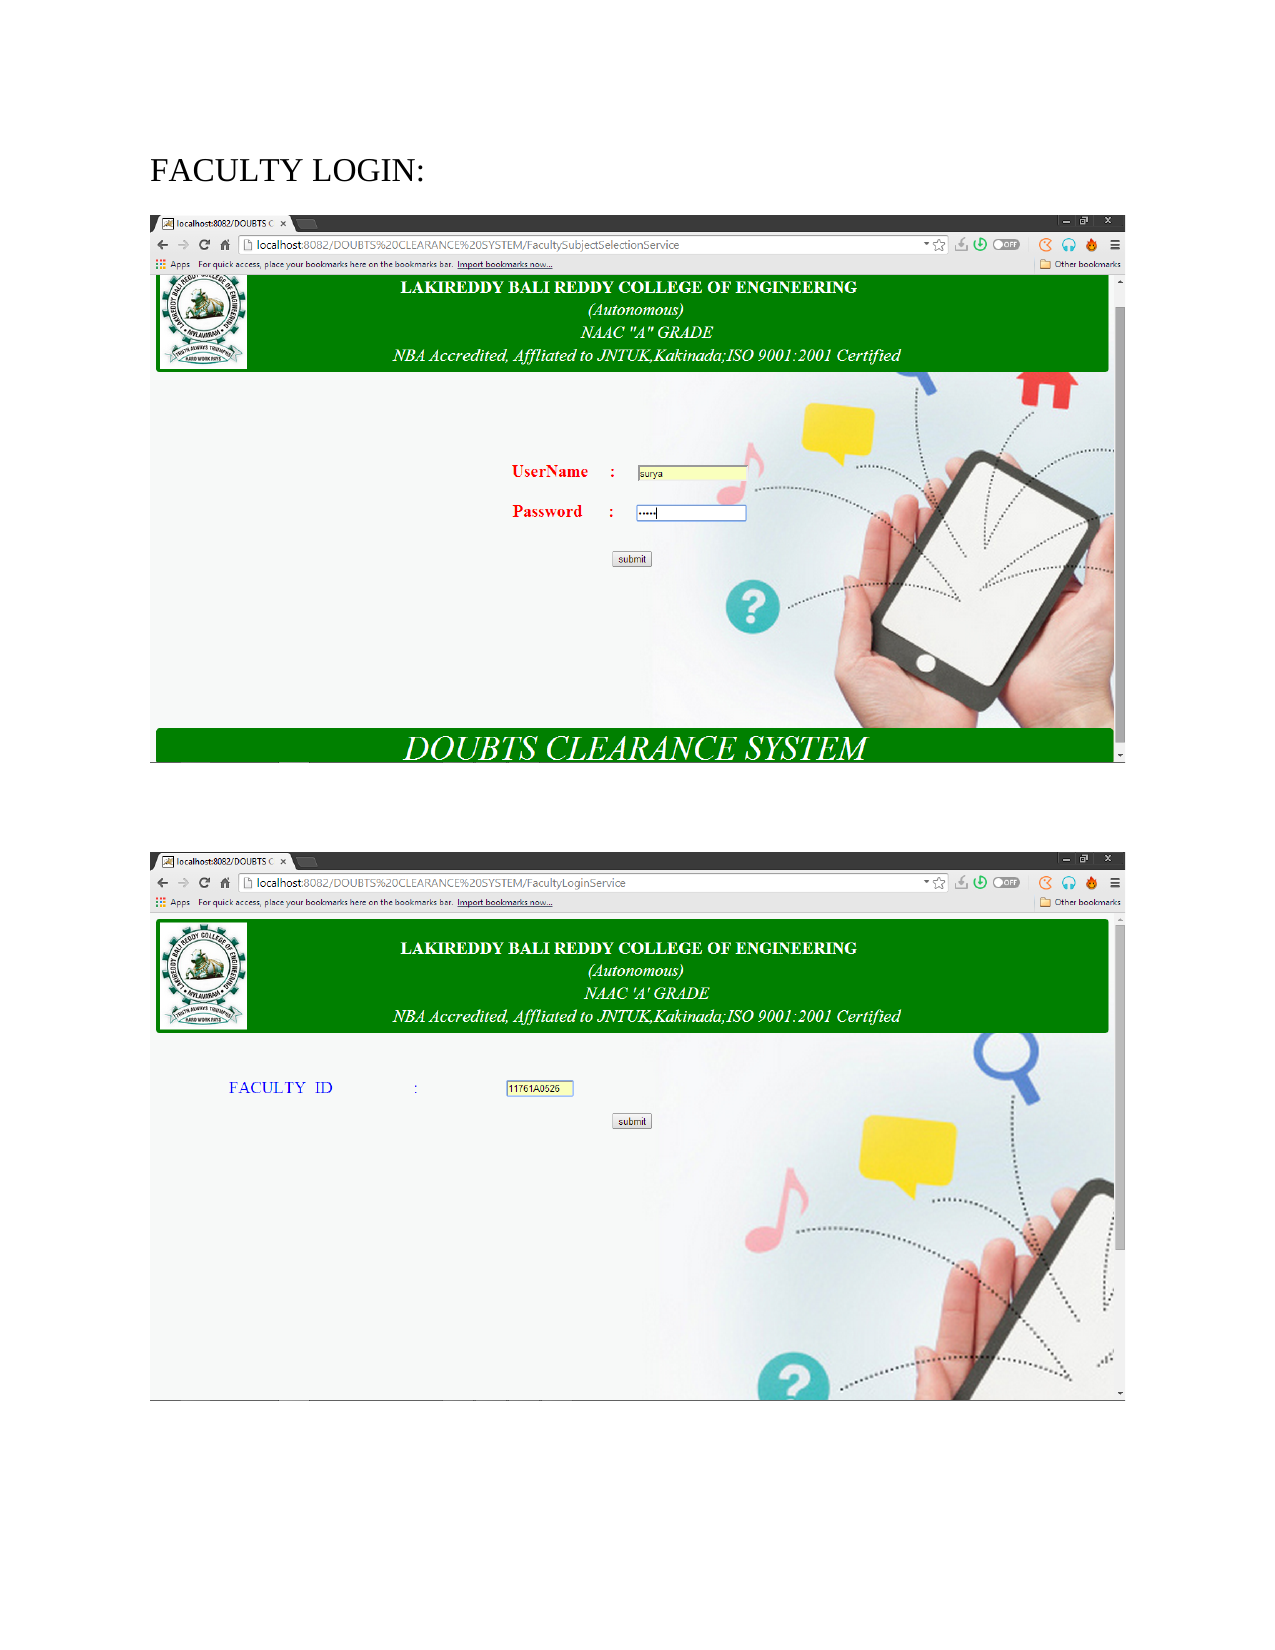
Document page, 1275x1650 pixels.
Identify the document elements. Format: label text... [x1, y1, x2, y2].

picture [150, 852, 1125, 1401]
text FACULTY LOGIN: [150, 150, 1125, 188]
picture [150, 215, 1125, 763]
